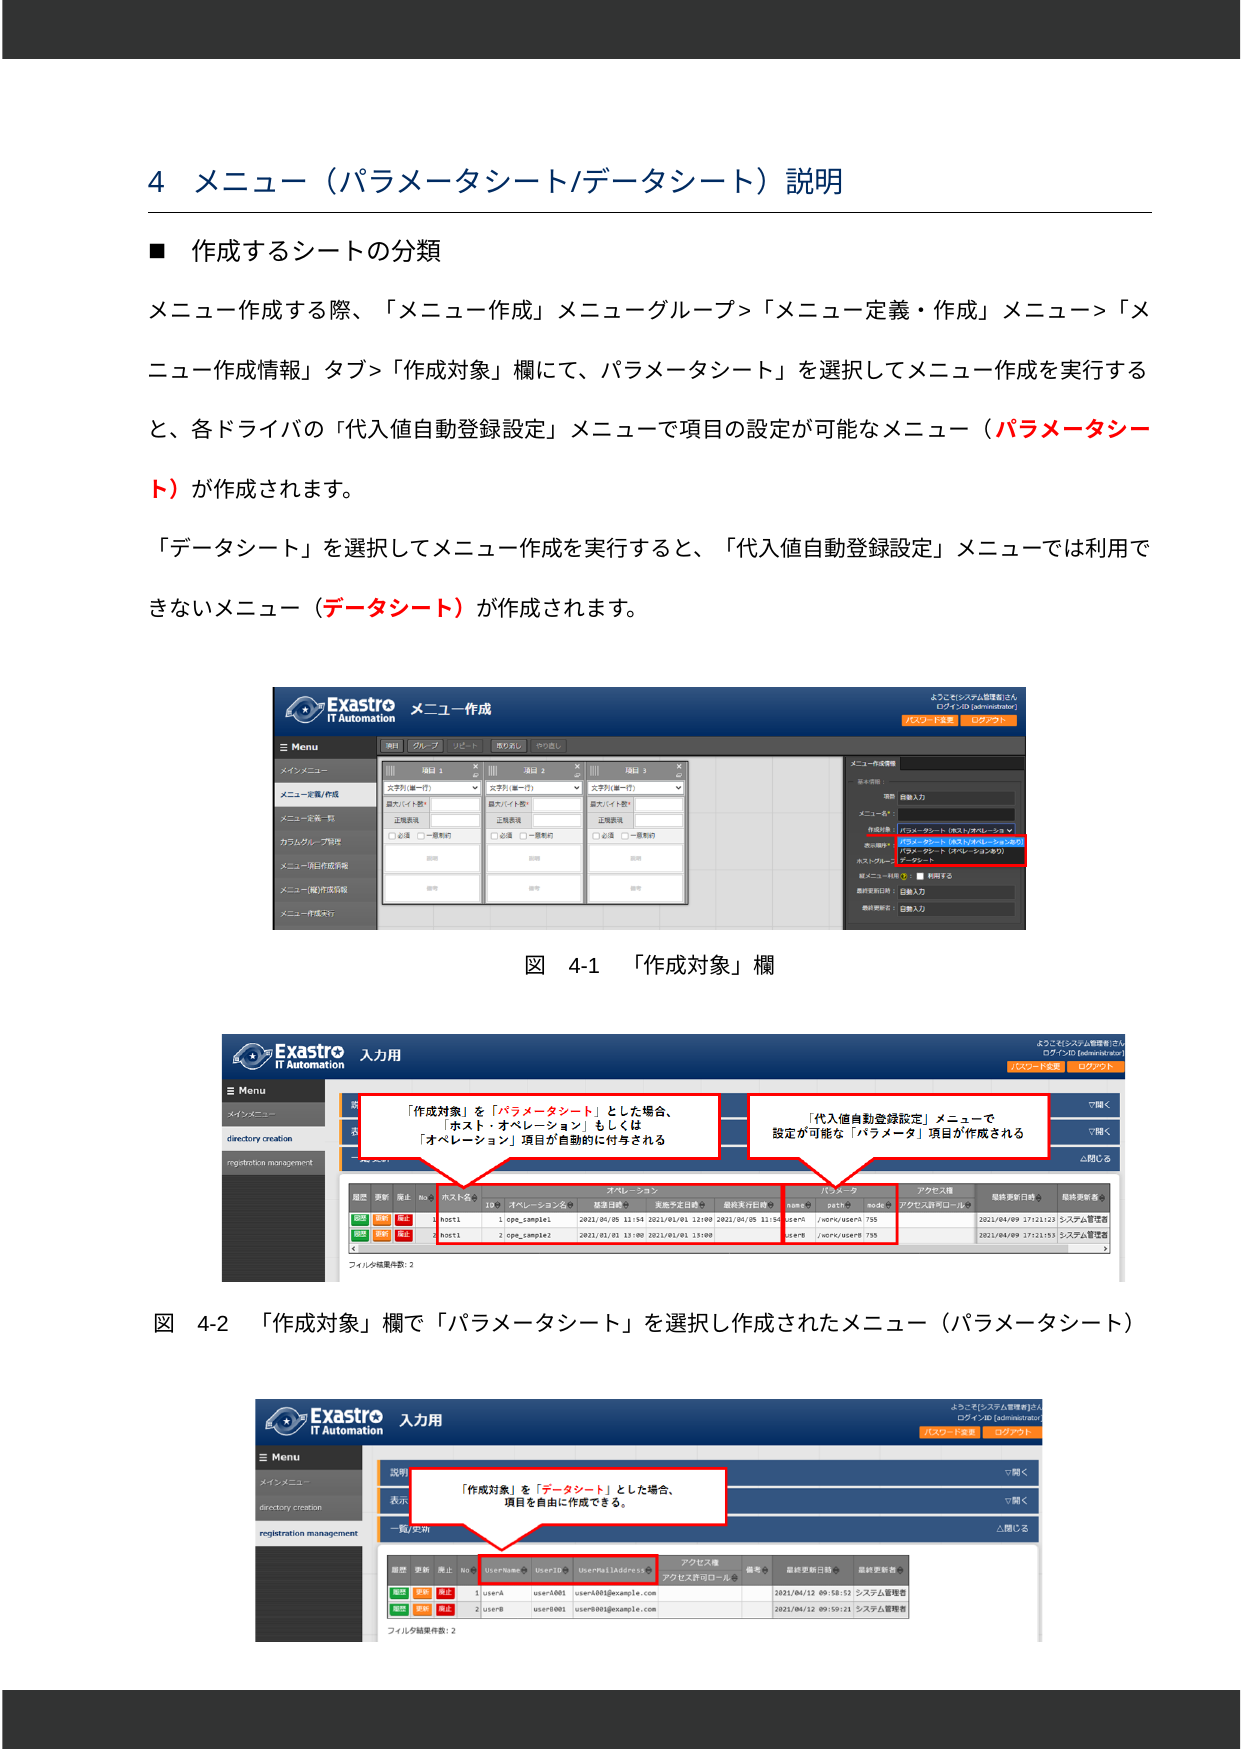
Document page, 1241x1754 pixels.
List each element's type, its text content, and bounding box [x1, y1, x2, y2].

picture [2, 0, 1241, 59]
subtitle メニュー（パラメータシート/データシート）説明 [148, 151, 1152, 212]
text 図 4-2 「作成対象」欄で「パラメータシート」を選択し作成されたメニュー（パラメータシート） [148, 1292, 1152, 1352]
picture [255, 1399, 1043, 1642]
list 作成するシートの分類 [148, 219, 1152, 279]
text メニュー作成する際、「メニュー作成」メニューグループ>「メニュー定義・作成」メニュー>「メニュー作成情報」タブ>「作成対象」欄にて、パラメータシート」を選択してメニュー作成を実行すると、各ドライバの「代入値自動登録設定」メニューで項目の設定が可能なメニュー（パラメータシート）が作成されます。 「データシート」を選択してメニュー作成を実行すると、「代入値自動登録設定」メニューでは利用できないメニュー（データシート）が作成されます。 [148, 279, 1152, 637]
picture [221, 1034, 1125, 1282]
picture [2, 1690, 1241, 1749]
text 図 4-1 「作成対象」欄 [148, 934, 1152, 994]
picture [272, 687, 1027, 930]
